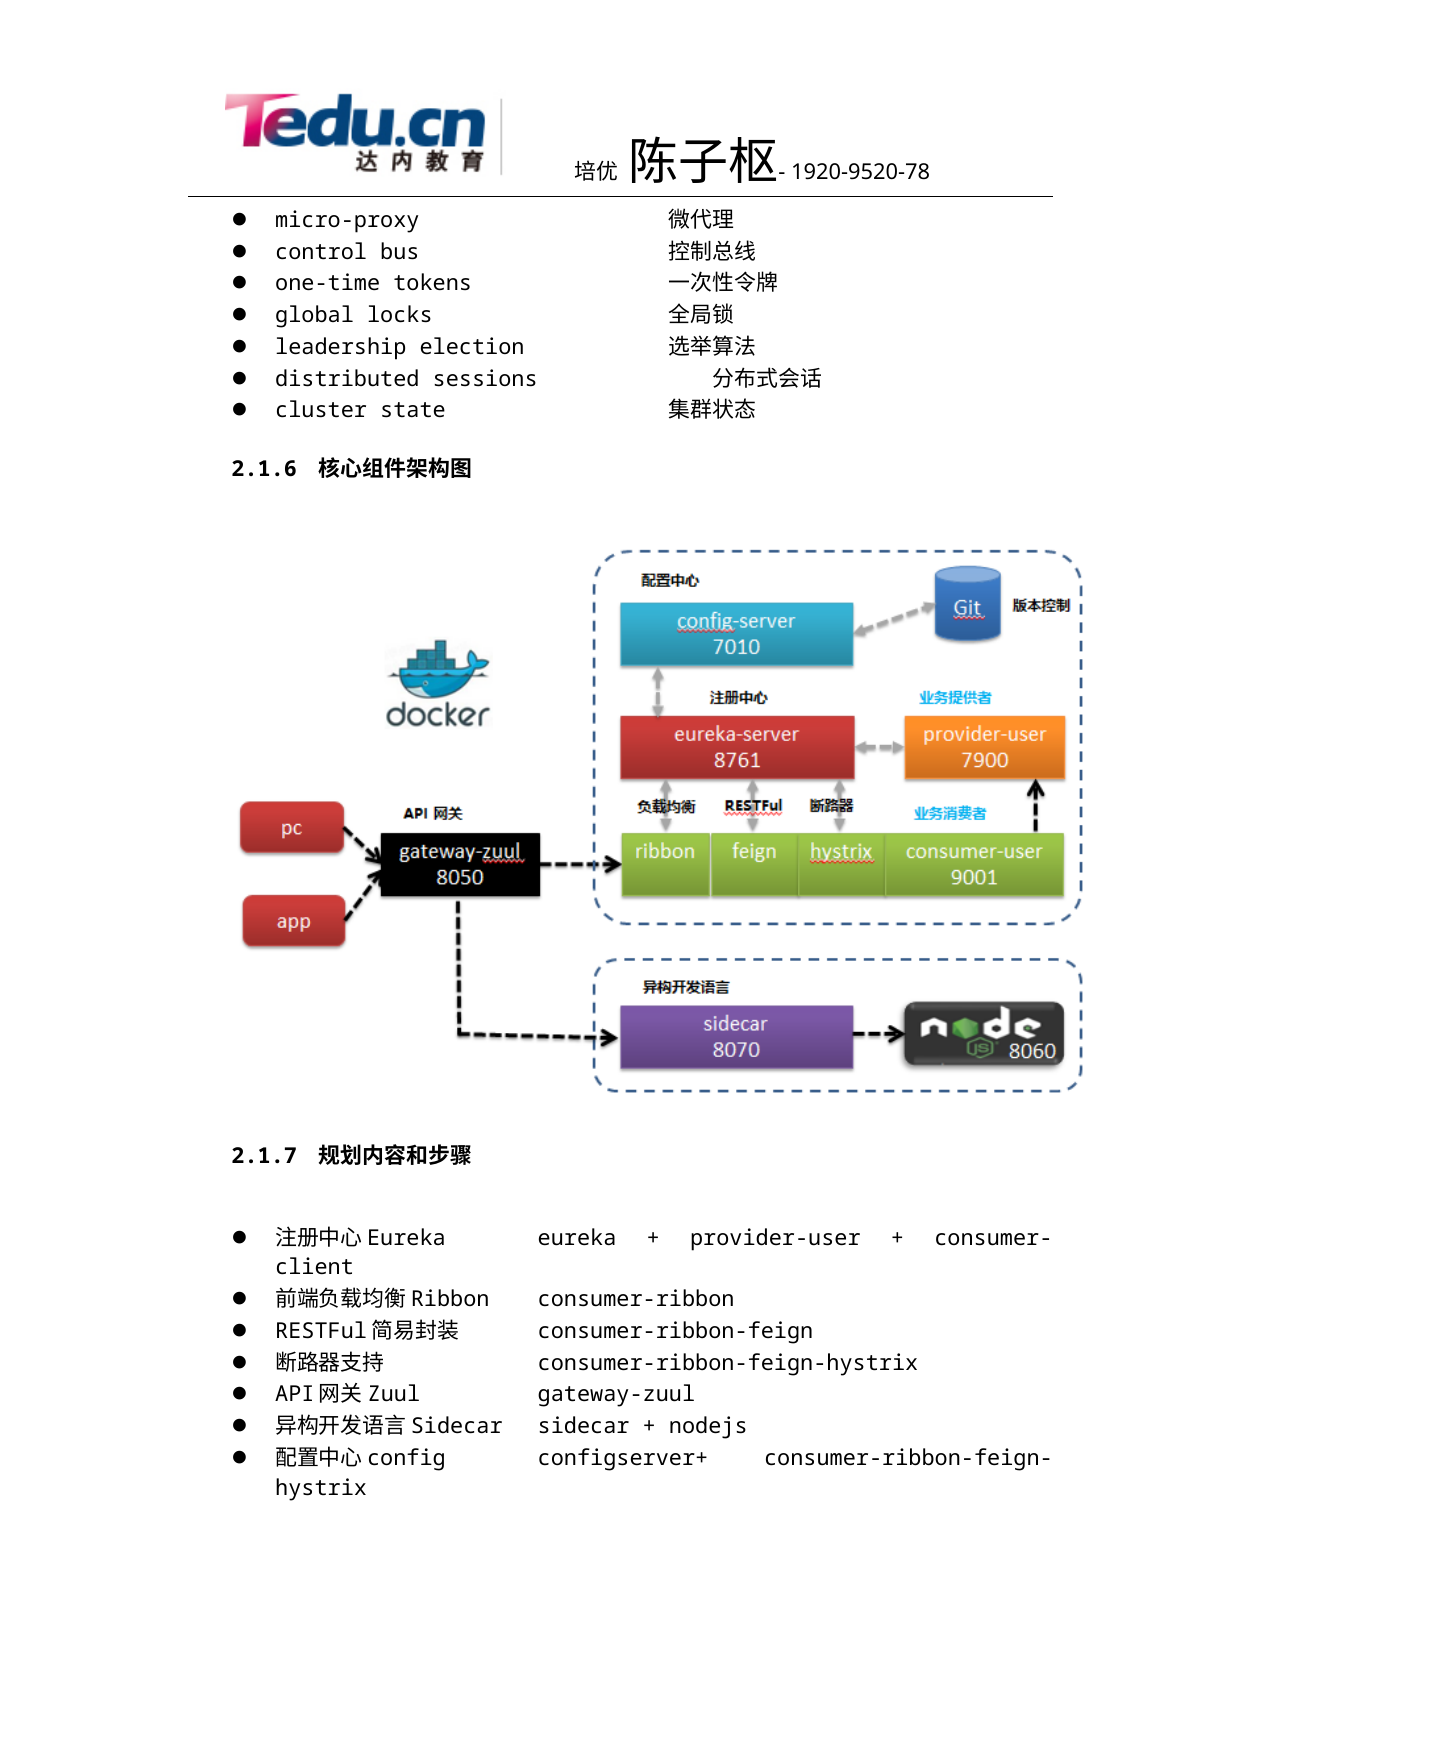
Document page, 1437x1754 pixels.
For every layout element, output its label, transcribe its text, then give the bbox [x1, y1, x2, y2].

list distributed sessions 分布式会话 [231, 361, 1053, 392]
list 注册中心Eureka eureka + provider-user + consumer-client [231, 1219, 1053, 1281]
list 前端负载均衡Ribbon consumer-ribbon [231, 1281, 1053, 1313]
list control bus 控制总线 [231, 234, 1053, 265]
subtitle 规划内容和步骤 [187, 1138, 1053, 1169]
picture [225, 88, 507, 180]
list 异构开发语言Sidecar sidecar + nodejs [231, 1408, 1053, 1440]
subtitle 核心组件架构图 [187, 451, 1053, 483]
list RESTFul简易封装 consumer-ribbon-feign [231, 1313, 1053, 1345]
list leadership election 选举算法 [231, 329, 1053, 361]
list API网关 Zuul gateway-zuul [231, 1376, 1053, 1408]
list 断路器支持 consumer-ribbon-feign-hystrix [231, 1345, 1053, 1376]
list cluster state 集群状态 [231, 392, 1053, 424]
list global locks 全局锁 [231, 297, 1053, 329]
list 配置中心config configserver+ consumer-ribbon-feign-hystrix [231, 1440, 1053, 1502]
picture [231, 533, 1097, 1111]
list one-time tokens 一次性令牌 [231, 265, 1053, 297]
list micro-proxy 微代理 [231, 202, 1053, 234]
